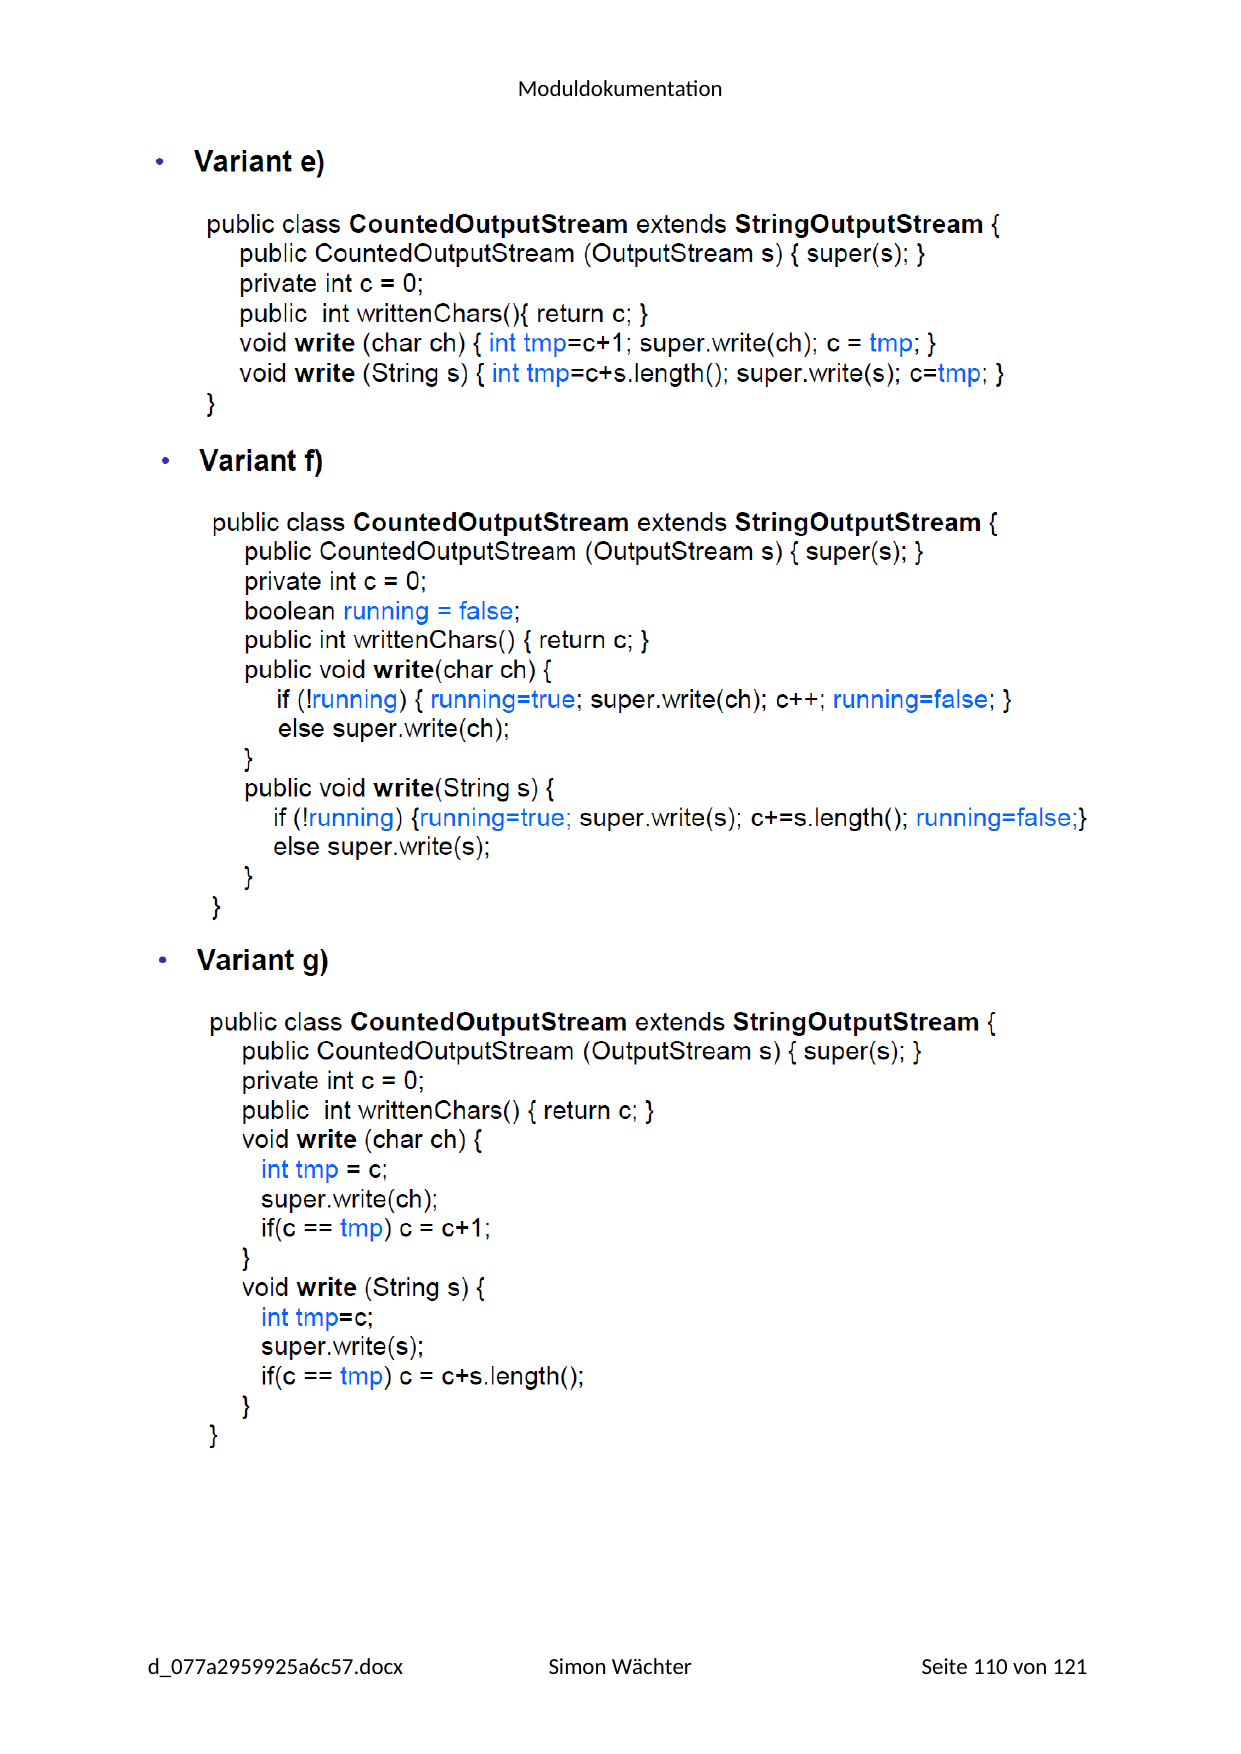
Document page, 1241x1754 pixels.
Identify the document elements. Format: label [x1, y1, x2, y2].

picture [147, 147, 1093, 426]
picture [147, 444, 1093, 927]
picture [147, 945, 1093, 1453]
